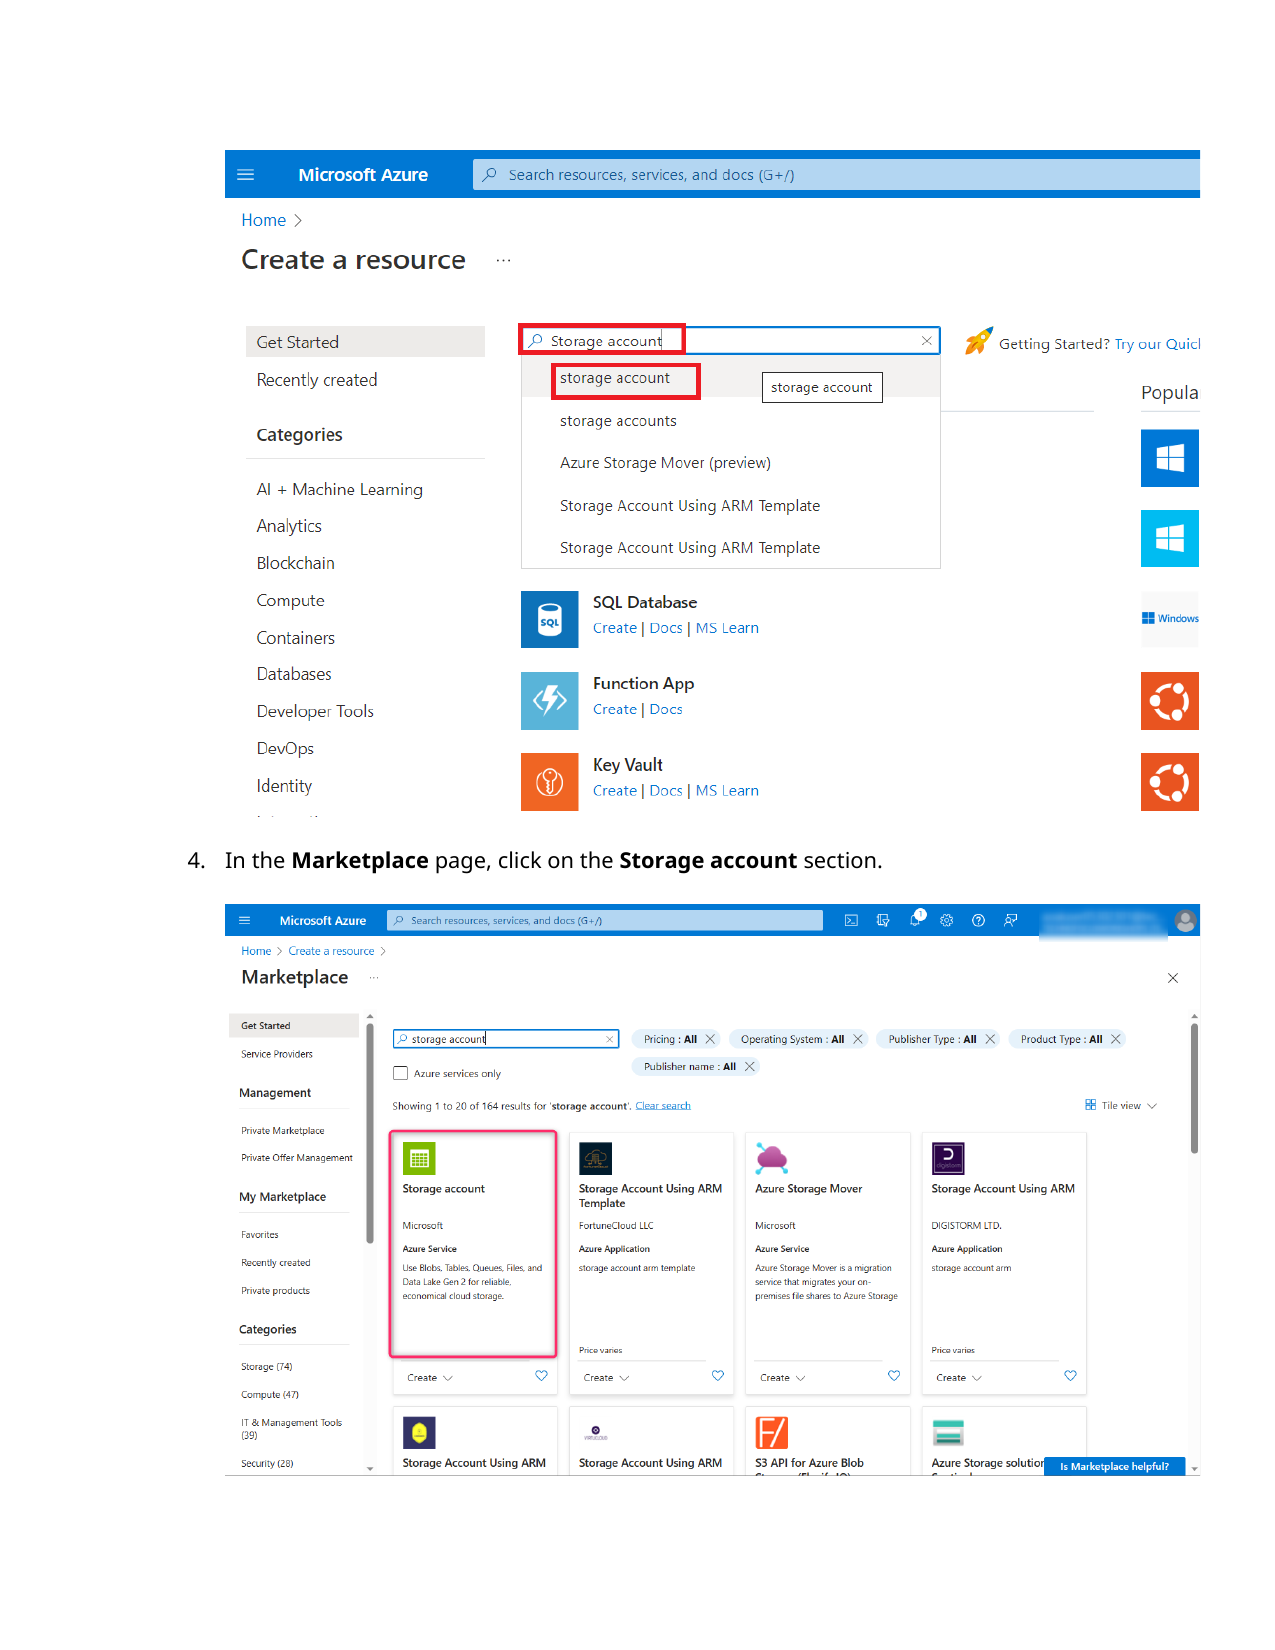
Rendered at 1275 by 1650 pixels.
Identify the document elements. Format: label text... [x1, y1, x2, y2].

picture [225, 904, 1200, 1476]
list In the Marketplace page, click on the Storage account section. [187, 846, 1125, 875]
picture [1170, 525, 1183, 551]
picture [1157, 528, 1167, 549]
picture [225, 150, 1200, 817]
